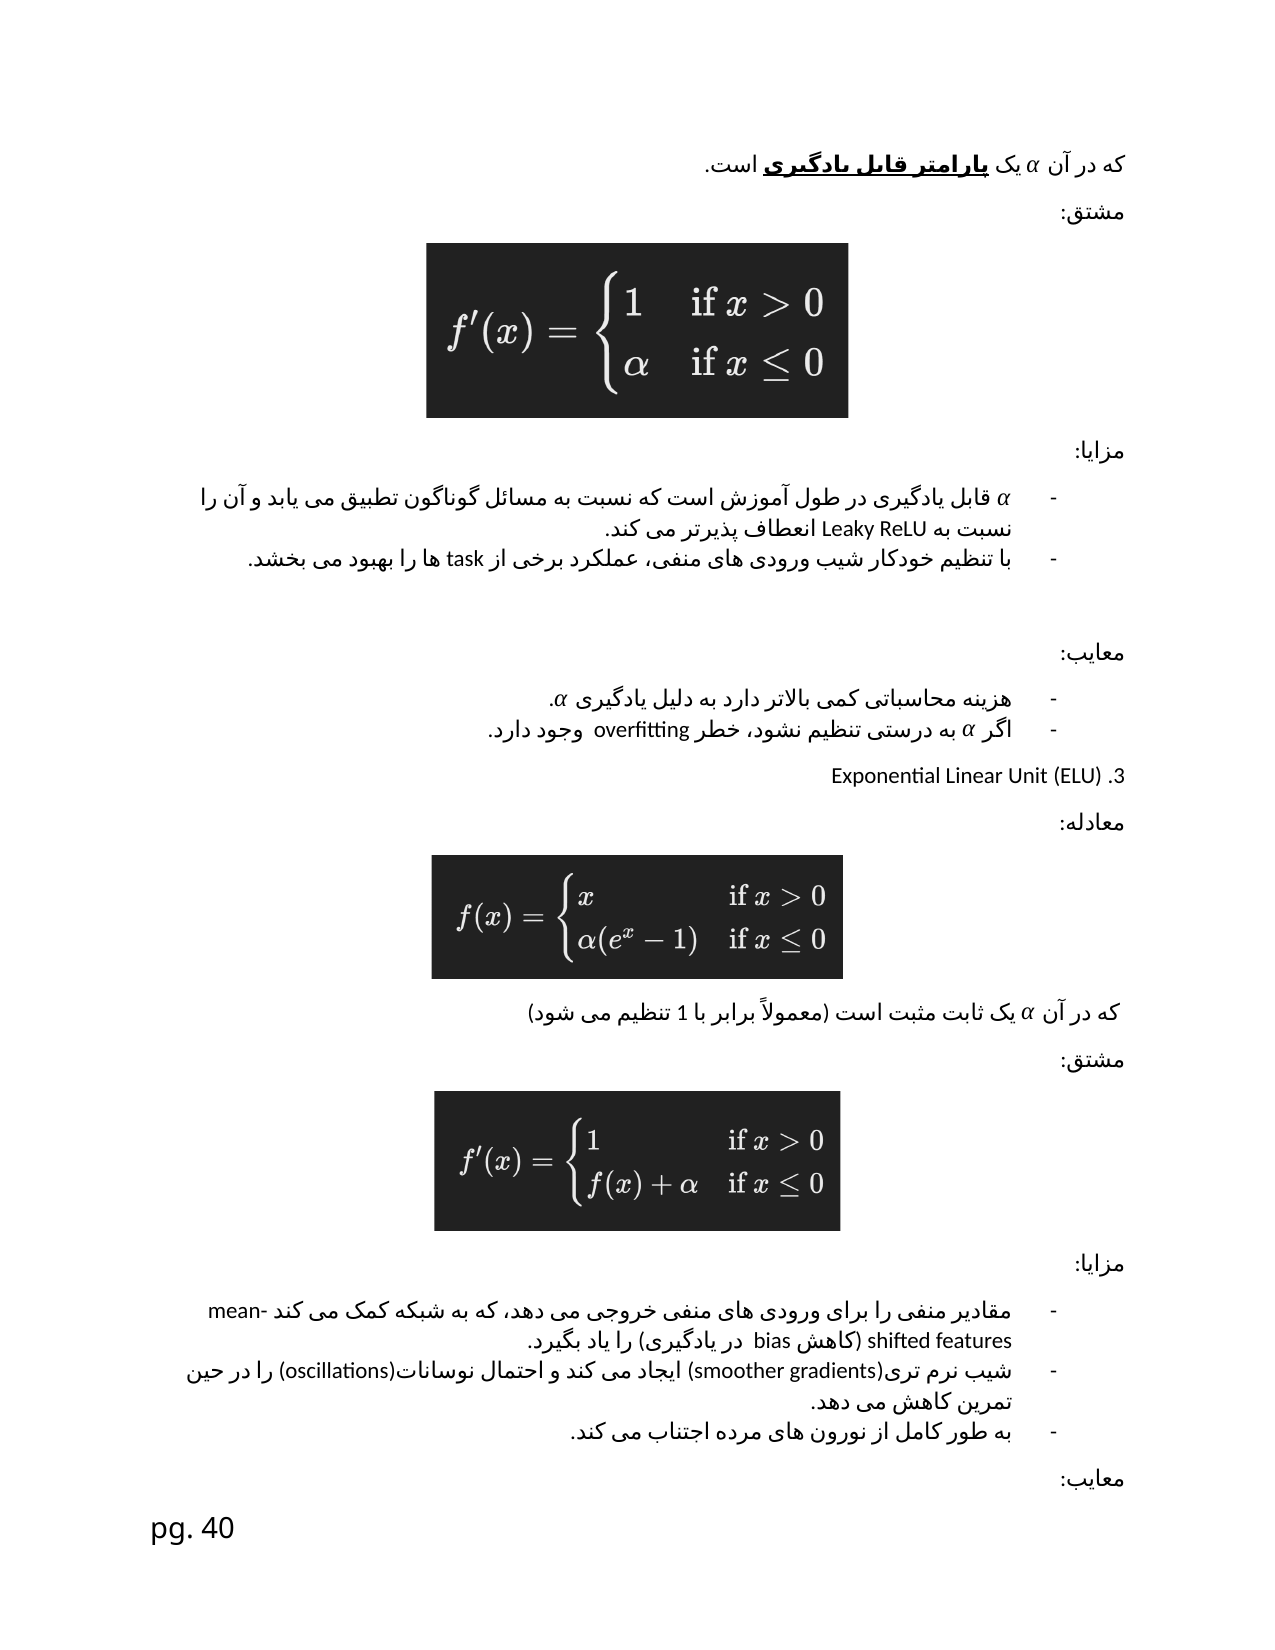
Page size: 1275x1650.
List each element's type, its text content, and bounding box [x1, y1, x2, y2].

text معادله: [150, 808, 1125, 836]
text مزایا: [150, 437, 1125, 464]
text مزایا: [150, 1249, 1125, 1277]
picture [431, 855, 843, 979]
text مشتق: [150, 197, 1125, 225]
list به طور کامل از نورون های مرده اجتناب می کند. [150, 1417, 1050, 1445]
list هزینه محاسباتی کمی بالاتر دارد به دلیل یادگیری . [150, 684, 1050, 712]
list شیب نرم تری(smoother gradients) ایجاد می کند و احتمال نوسانات(oscillations) را در حین تمرین کاهش می دهد. [150, 1357, 1050, 1415]
list اگر به درستی تنظیم نشود، خطر overfitting وجود دارد. [150, 715, 1050, 743]
picture [434, 1091, 841, 1231]
list مقادیر منفی را برای ورودی های منفی خروجی می دهد، که به شبکه کمک می کند mean-shifted features (کاهش bias در یادگیری) را یاد بگیرد. [150, 1296, 1050, 1354]
text که در آن یک ثابت مثبت است (معمولاً برابر با 1 تنظیم می شود) [150, 998, 1125, 1026]
list قابل یادگیری در طول آموزش است که نسبت به مسائل گوناگون تطبیق می یابد و آن را نسبت به Leaky ReLU انعطاف پذیرتر می کند. [150, 483, 1050, 542]
text که در آن یک پارامتر قابل یادگیری است. [150, 150, 1125, 178]
text 3. Exponential Linear Unit (ELU) [150, 762, 1125, 789]
text مشتق: [150, 1045, 1125, 1073]
text معایب: [150, 638, 1125, 666]
list با تنظیم خودکار شیب ورودی های منفی، عملکرد برخی از task ها را بهبود می بخشد. [150, 544, 1050, 572]
picture [426, 243, 849, 418]
text معایب: [150, 1464, 1125, 1492]
